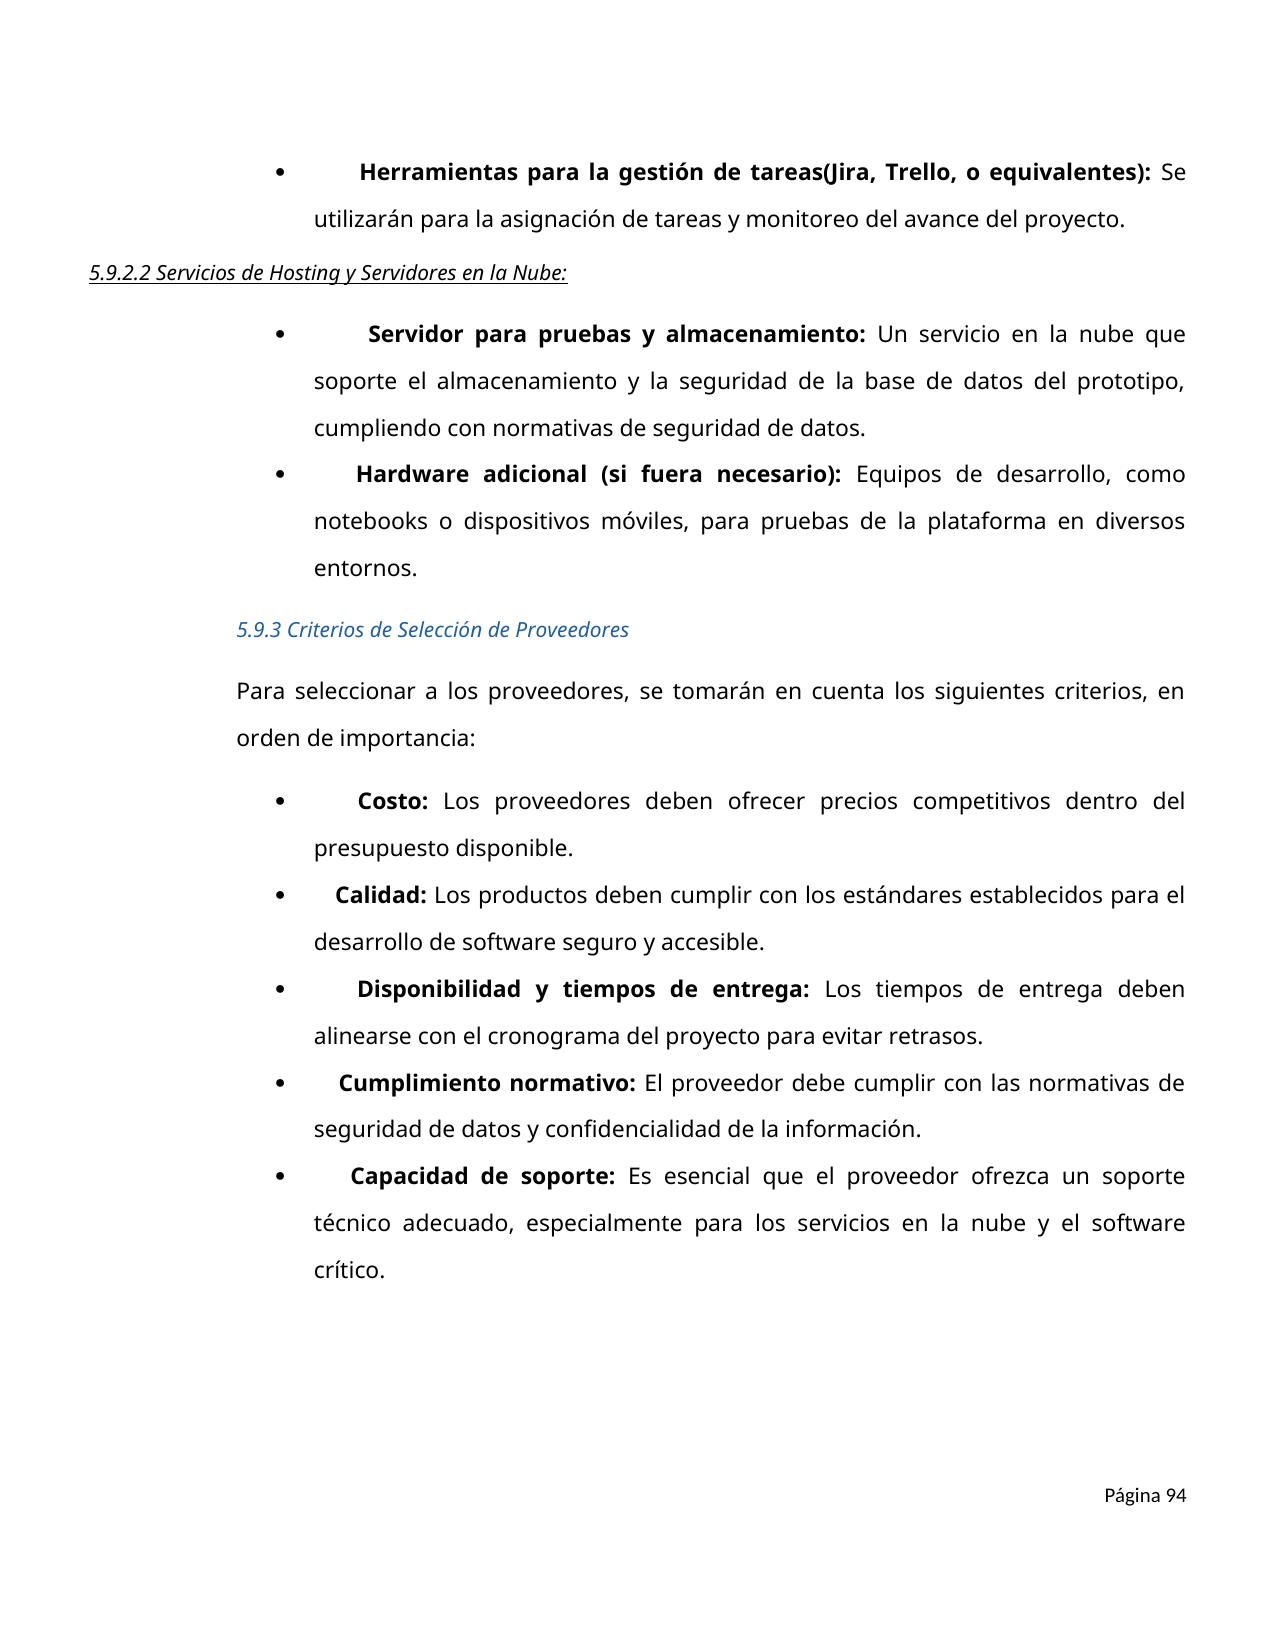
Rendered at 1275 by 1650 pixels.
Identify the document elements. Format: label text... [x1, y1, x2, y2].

subtitle 5.9.2.2 Servicios de Hosting y Servidores en la Nube: [89, 258, 1186, 287]
list Herramientas para la gestión de tareas(Jira, Trello, o equivalentes): Se utilizarán para la asignación de tareas y monitoreo del avance del proyecto. [276, 156, 1186, 234]
list Hardware adicional (si fuera necesario): Equipos de desarrollo, como notebooks o dispositivos móviles, para pruebas de la plataforma en diversos entornos. [276, 458, 1186, 583]
list Capacidad de soporte: Es esencial que el proveedor ofrezca un soporte técnico adecuado, especialmente para los servicios en la nube y el software crítico. [276, 1160, 1186, 1285]
text Para seleccionar a los proveedores, se tomarán en cuenta los siguientes criterios, en orden de importancia: [236, 675, 1186, 753]
list Servidor para pruebas y almacenamiento: Un servicio en la nube que soporte el almacenamiento y la seguridad de la base de datos del prototipo, cumpliendo con normativas de seguridad de datos. [276, 318, 1186, 443]
list Cumplimiento normativo: El proveedor debe cumplir con las normativas de seguridad de datos y confidencialidad de la información. [276, 1067, 1186, 1145]
list Costo: Los proveedores deben ofrecer precios competitivos dentro del presupuesto disponible. [276, 785, 1186, 863]
list Calidad: Los productos deben cumplir con los estándares establecidos para el desarrollo de software seguro y accesible. [276, 879, 1186, 957]
subtitle 5.9.3 Criterios de Selección de Proveedores [236, 616, 1186, 644]
list Disponibilidad y tiempos de entrega: Los tiempos de entrega deben alinearse con el cronograma del proyecto para evitar retrasos. [276, 973, 1186, 1051]
